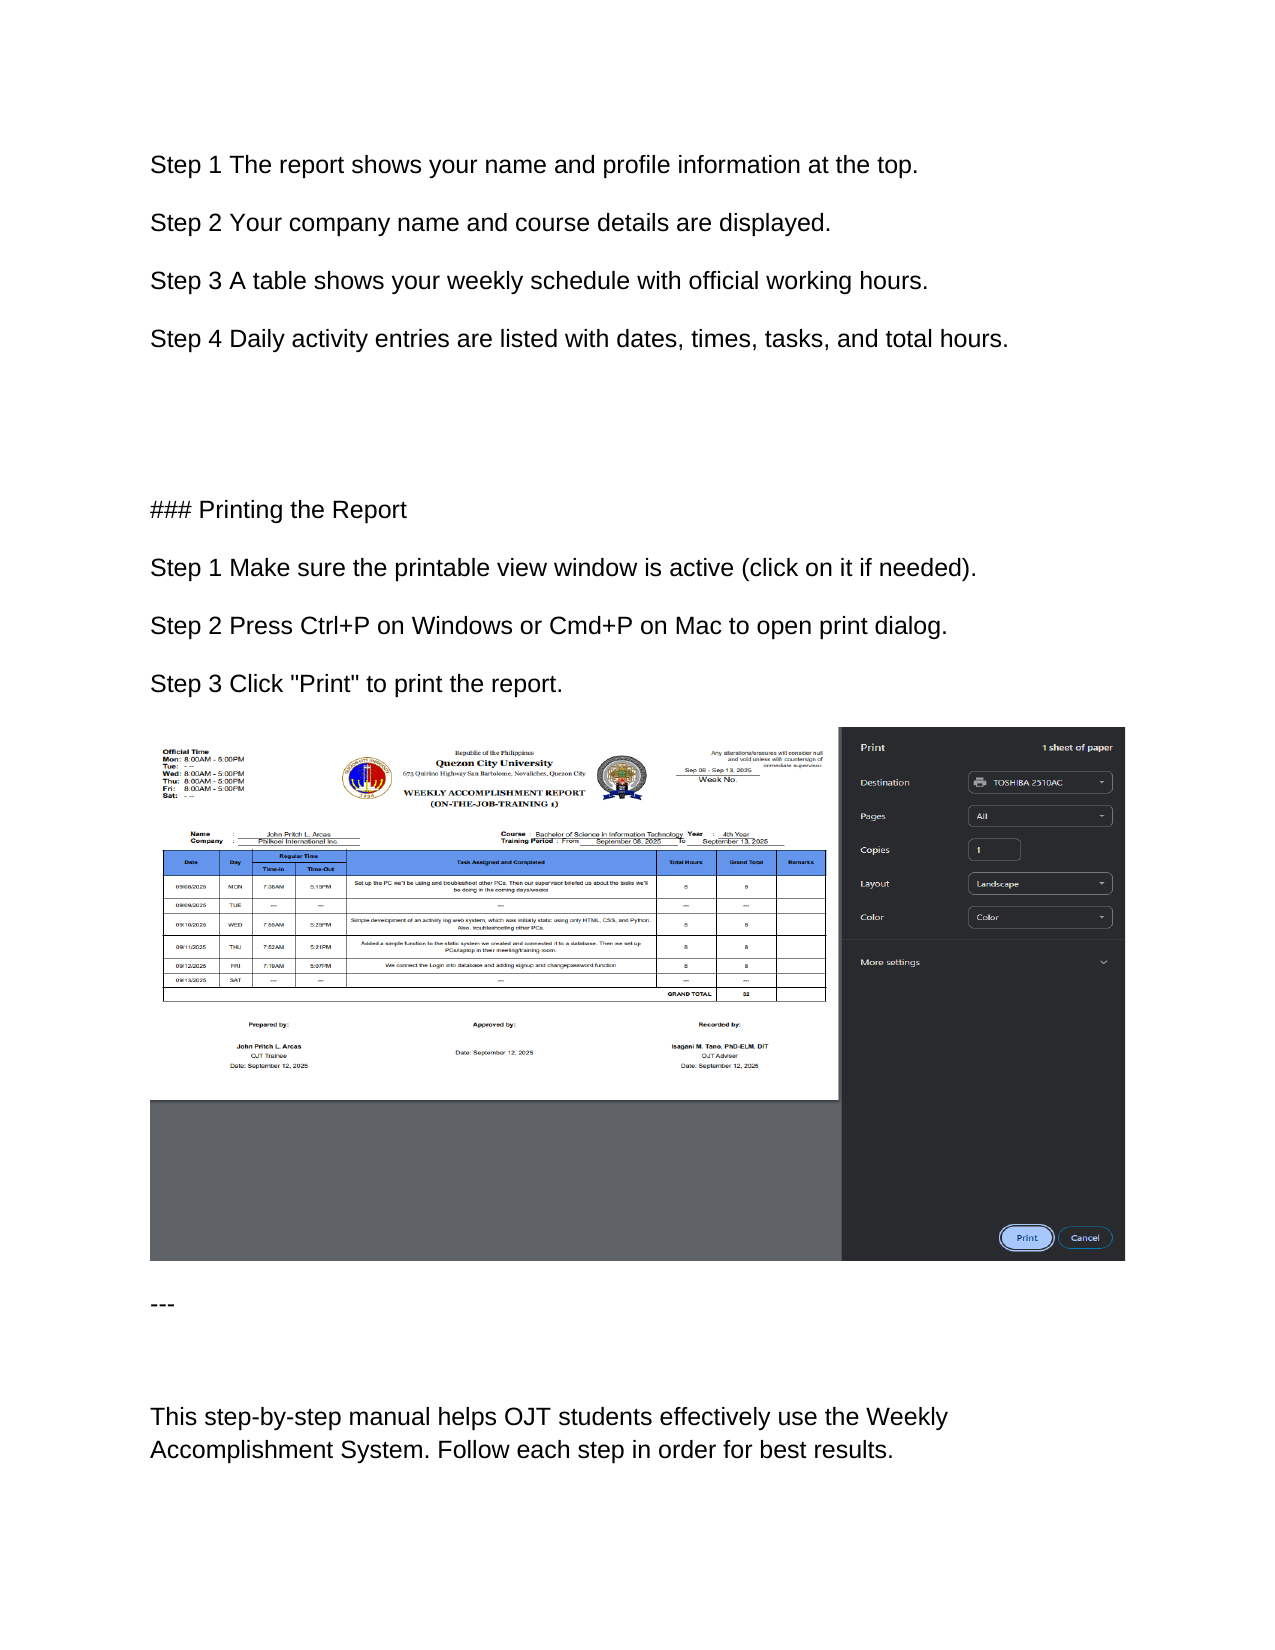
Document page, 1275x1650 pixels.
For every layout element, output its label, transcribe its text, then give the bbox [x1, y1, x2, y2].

text --- [150, 1289, 1125, 1318]
text ### Printing the Report [150, 495, 1125, 524]
text Step 4 Daily activity entries are listed with dates, times, tasks, and total hours. [150, 324, 1125, 353]
text Step 3 A table shows your weekly schedule with official working hours. [150, 266, 1125, 295]
picture [150, 727, 1125, 1261]
text Step 1 Make sure the printable view window is active (click on it if needed). [150, 553, 1125, 582]
text Step 2 Your company name and course details are displayed. [150, 208, 1125, 237]
text Step 1 The report shows your name and profile information at the top. [150, 150, 1125, 179]
text Step 3 Click "Print" to print the report. [150, 669, 1125, 698]
text This step-by-step manual helps OJT students effectively use the Weekly Accomplishment System. Follow each step in order for best results. [150, 1402, 1125, 1464]
text Step 2 Press Ctrl+P on Windows or Cmd+P on Mac to open print dialog. [150, 611, 1125, 640]
